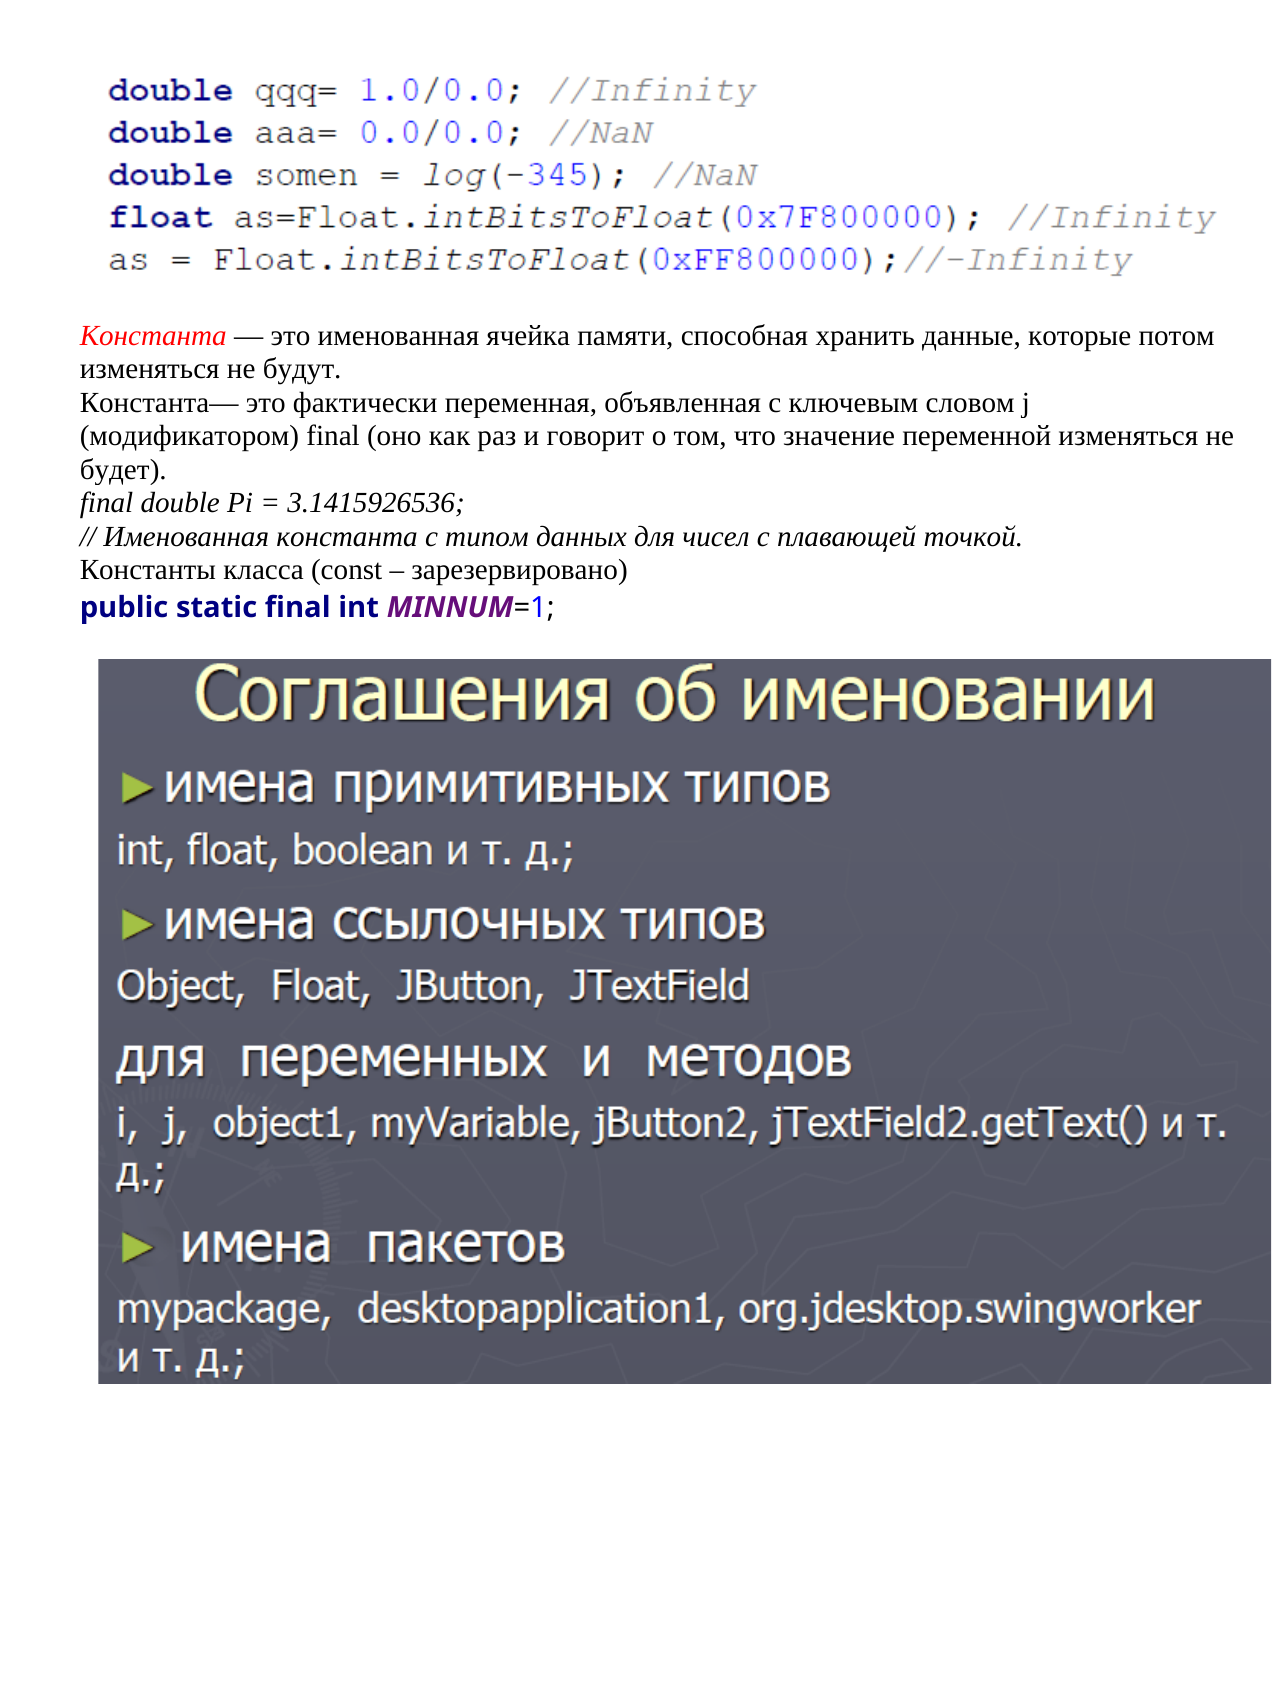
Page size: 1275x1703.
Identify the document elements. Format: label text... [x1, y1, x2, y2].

text Константы класса (const – зарезервировано) [79, 552, 1252, 586]
text public static final int MINNUM=1; [79, 586, 1252, 626]
text Константа — это именованная ячейка памяти, способная хранить данные, которые потом изменяться не будут. Константа— это фактически переменная, объявленная с ключевым словом j (модификатором) final (оно как раз и говорит о том, что значение переменной изменяться не будет). final double Pi = 3.1415926536; // Именованная константа с типом данных для чисел с плавающей точкой. [166, 318, 1252, 552]
